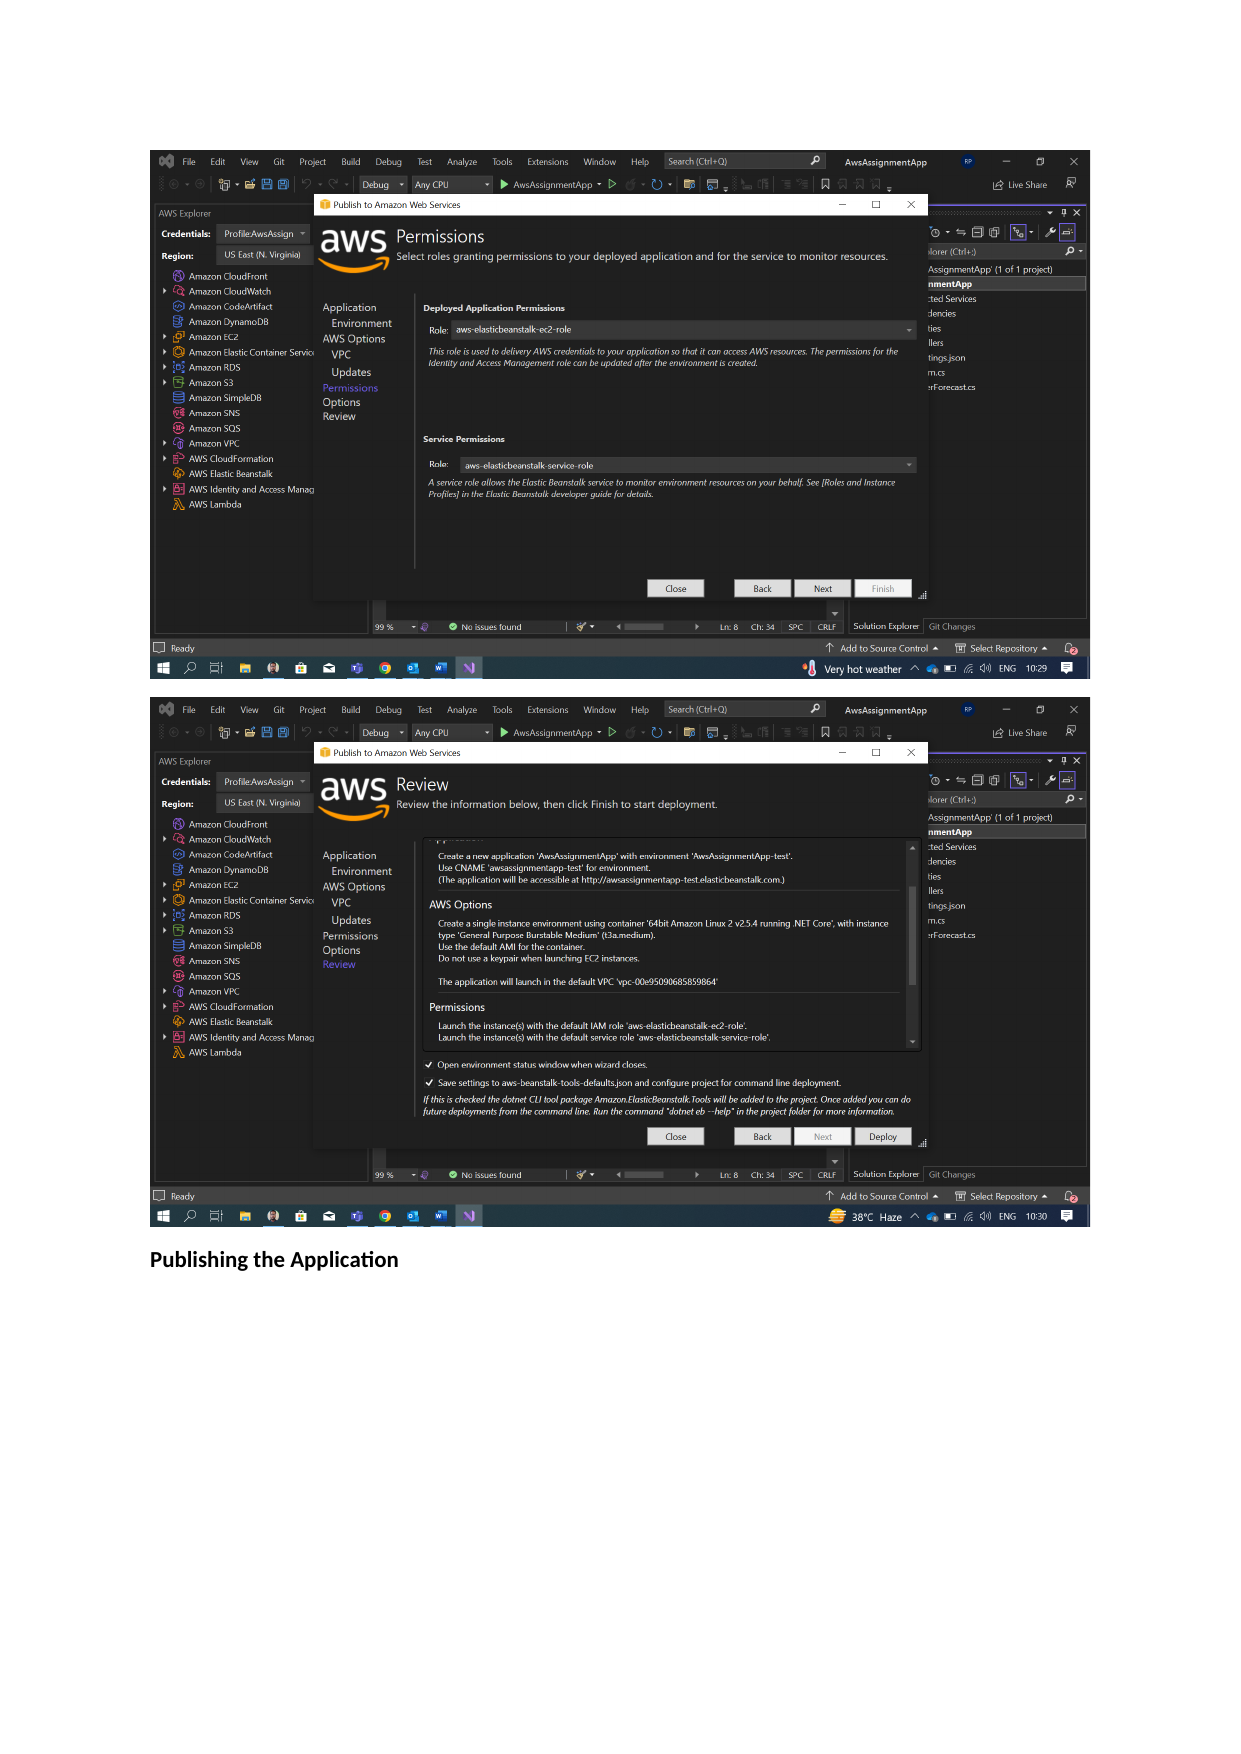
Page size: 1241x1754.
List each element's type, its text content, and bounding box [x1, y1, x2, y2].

picture [150, 697, 1091, 1227]
text Publishing the Application [150, 1245, 1090, 1273]
picture [150, 150, 1091, 679]
